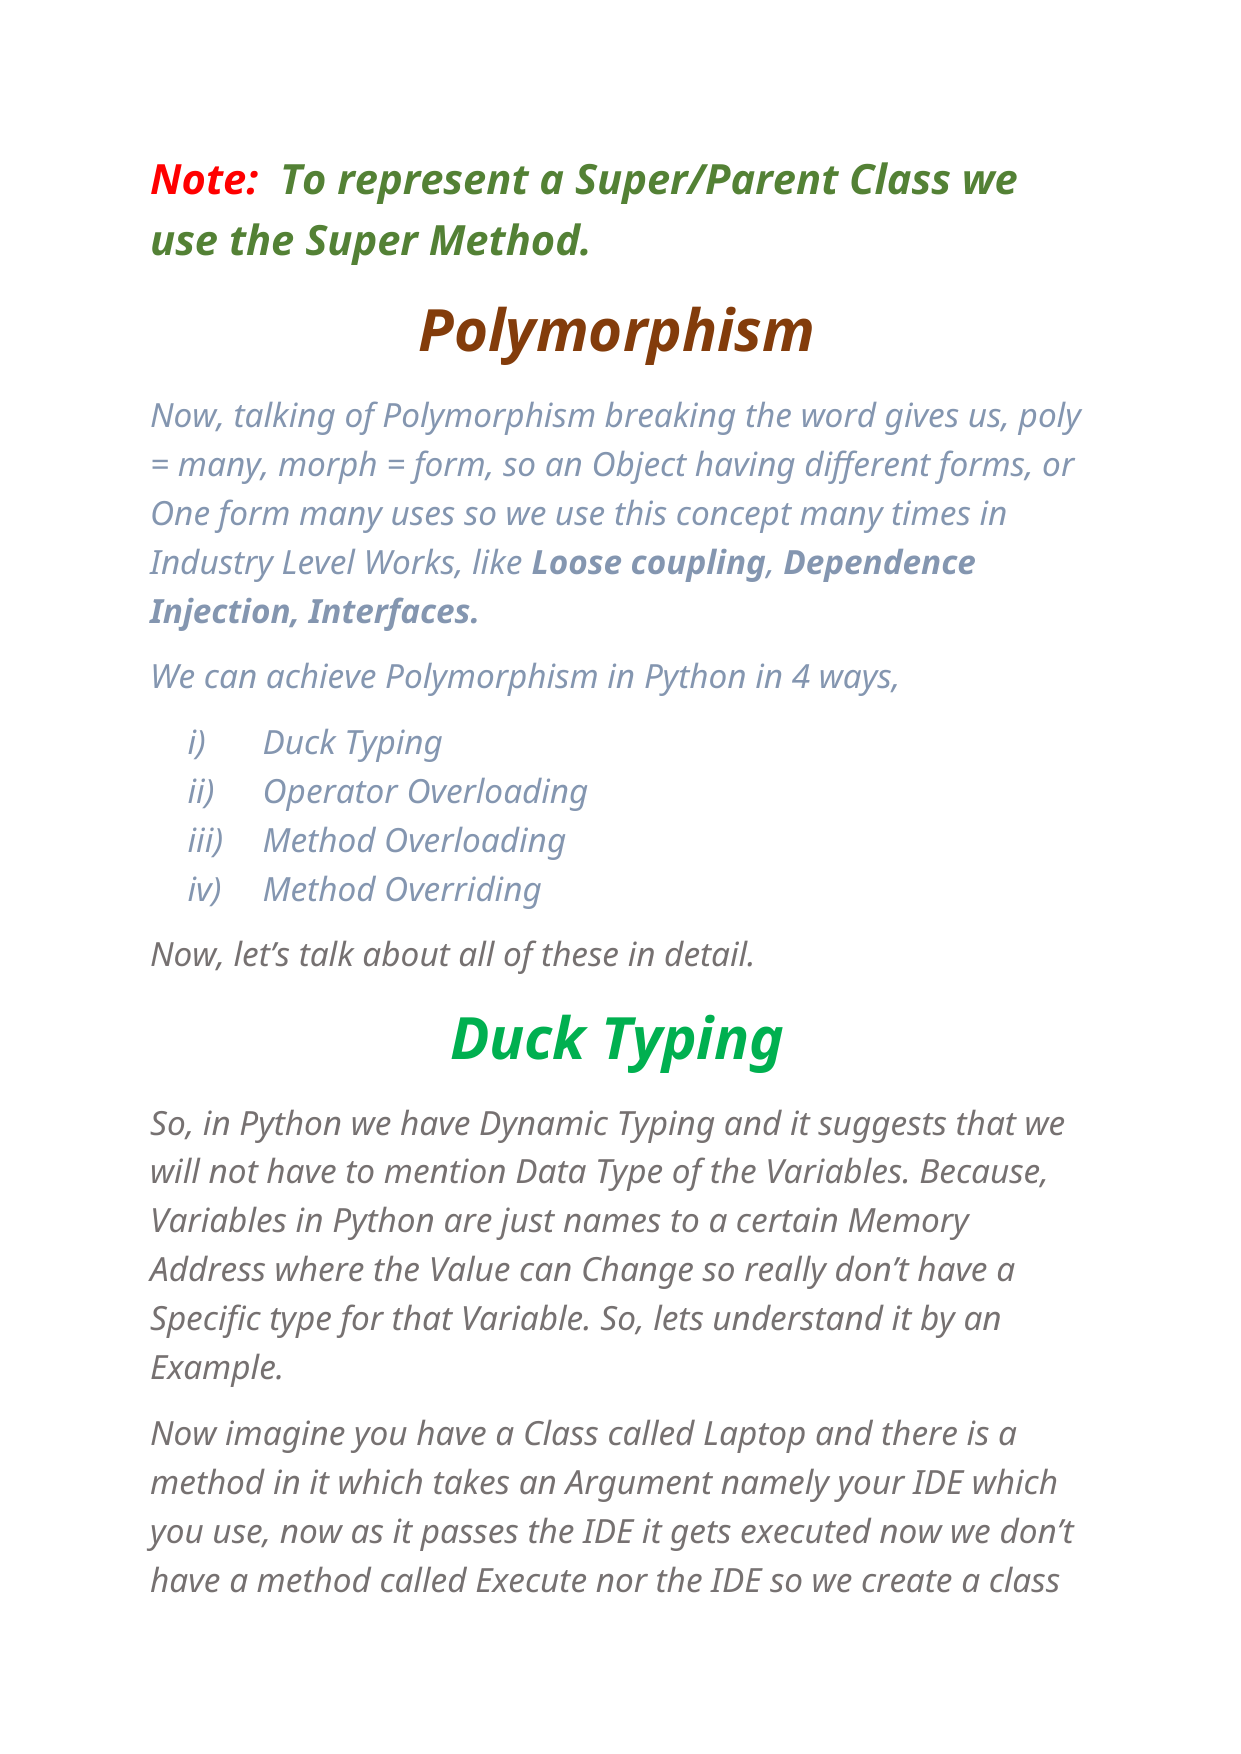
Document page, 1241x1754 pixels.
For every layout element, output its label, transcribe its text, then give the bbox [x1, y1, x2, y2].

text We can achieve Polymorphism in Python in 4 ways, [150, 653, 1090, 698]
list Operator Overloading [187, 768, 1090, 813]
list Method Overloading [187, 817, 1090, 862]
text Now, talking of Polymorphism breaking the word gives us, poly = many, morph = form, so an Object having different forms, or One form many uses so we use this concept many times in Industry Level Works, like Loose coupling, Dependence Injection, Interfaces. [150, 392, 1090, 633]
list Duck Typing [187, 719, 1090, 764]
text Polymorphism [150, 289, 1090, 369]
text Now, let’s talk about all of these in detail. [150, 931, 1090, 977]
text So, in Python we have Dynamic Typing and it suggests that we will not have to mention Data Type of the Variables. Because, Variables in Python are just names to a certain Memory Address where the Value can Change so really don’t have a Specific type for that Variable. So, lets understand it by an Example. [150, 1099, 1090, 1389]
text Note: To represent a Super/Parent Class we use the Super Method. [150, 150, 1090, 268]
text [150, 1410, 1090, 1602]
list Method Overriding [187, 866, 1090, 911]
text Duck Typing [150, 997, 1090, 1076]
